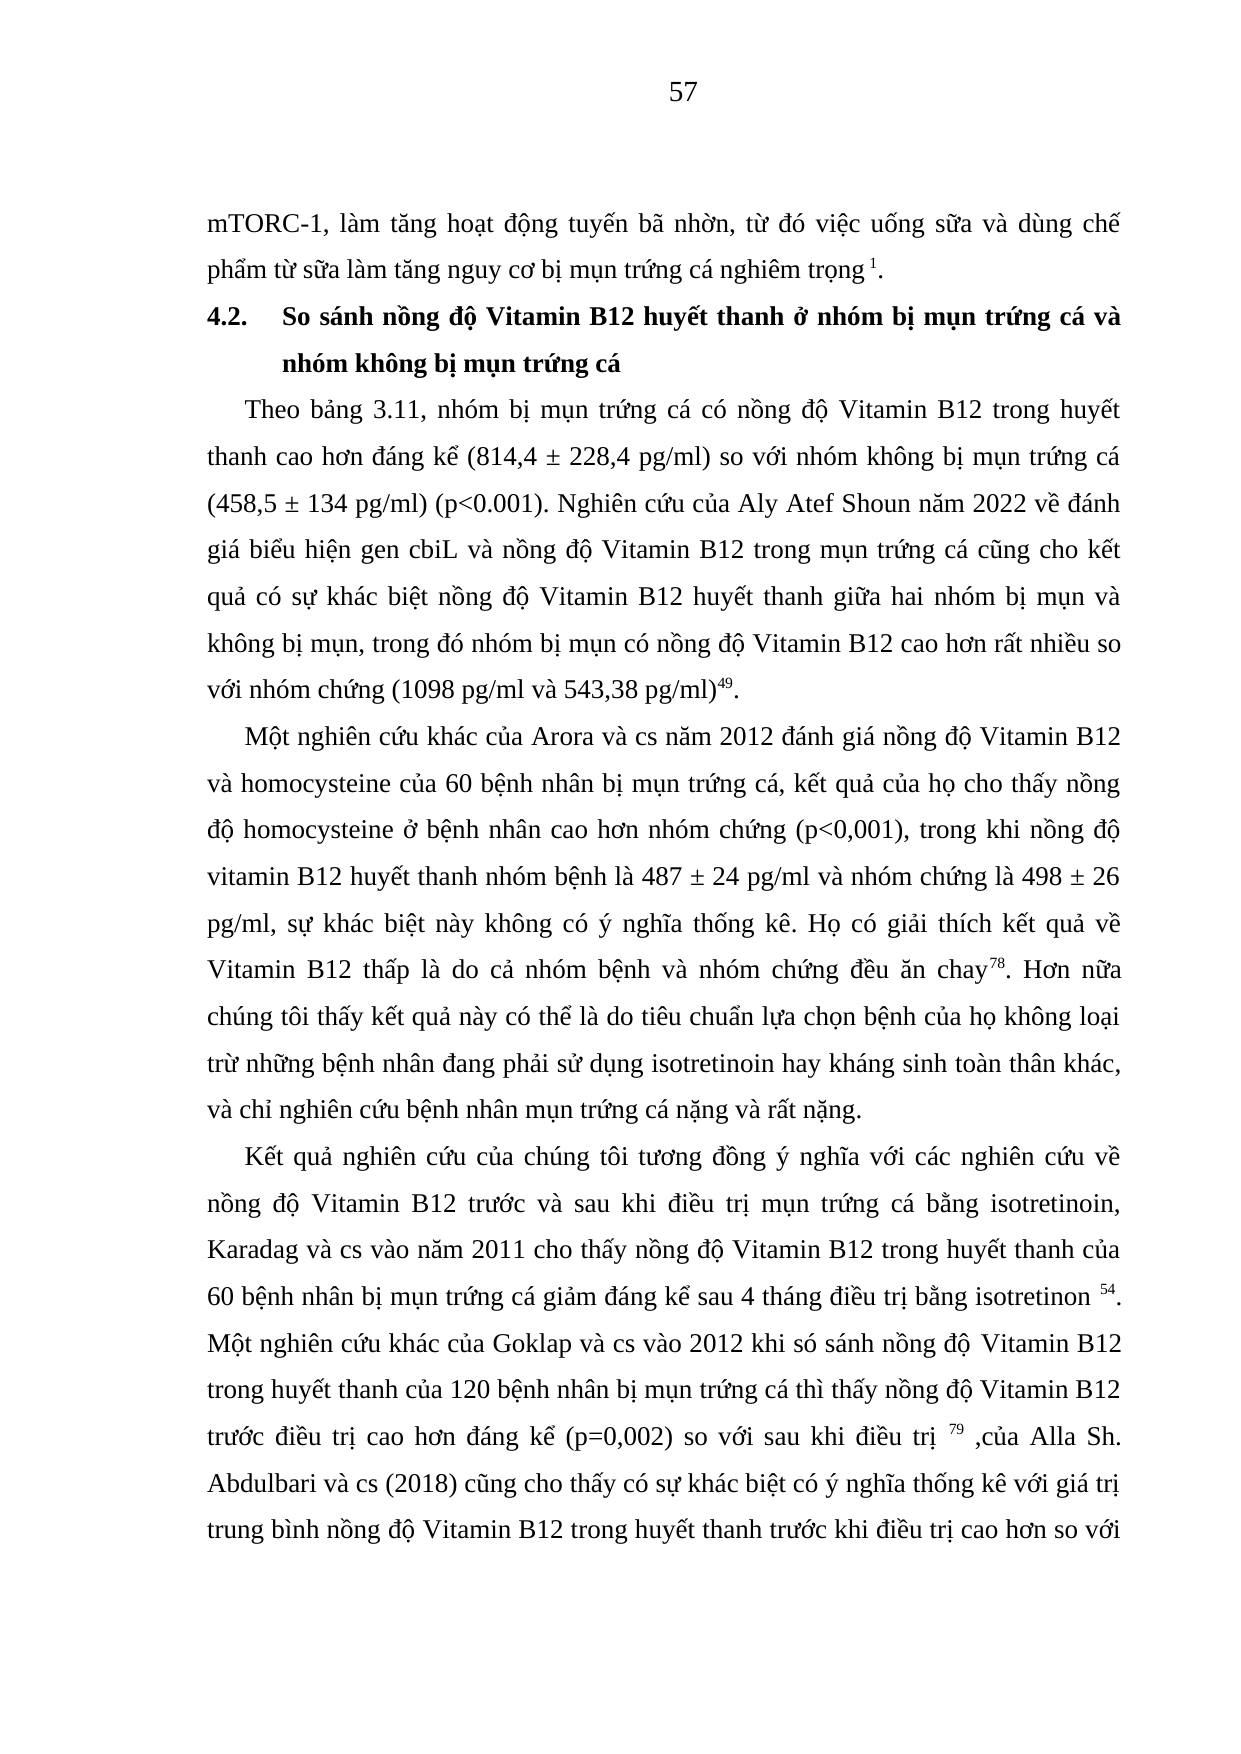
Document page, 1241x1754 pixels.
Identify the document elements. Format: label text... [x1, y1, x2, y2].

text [207, 1140, 1122, 1544]
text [207, 207, 1122, 284]
text Một nghiên cứu khác của Arora và cs năm 2012 đánh giá nồng độ Vitamin B12 và homocysteine của 60 bệnh nhân bị mụn trứng cá, kết quả của họ cho thấy nồng độ homocysteine ở bệnh nhân cao hơn nhóm chứng (p<0,001), trong khi nồng độ vitamin B12 huyết thanh nhóm bệnh là 487 ± 24 pg/ml và nhóm chứng là 498 ± 26 pg/ml, sự khác biệt này không có ý nghĩa thống kê. Họ có giải thích kết quả về Vitamin B12 thấp là do cả nhóm bệnh và nhóm chứng đều ăn chay. Hơn nữa chúng tôi thấy kết quả này có thể là do tiêu chuẩn lựa chọn bệnh của họ không loại trừ những bệnh nhân đang phải sử dụng isotretinoin hay kháng sinh toàn thân khác, và chỉ nghiên cứu bệnh nhân mụn trứng cá nặng và rất nặng. [207, 720, 1122, 1124]
text Theo bảng 3.11, nhóm bị mụn trứng cá có nồng độ Vitamin B12 trong huyết thanh cao hơn đáng kể (814,4 ± 228,4 pg/ml) so với nhóm không bị mụn trứng cá (458,5 ± 134 pg/ml) (p<0.001). Nghiên cứu của Aly Atef Shoun năm 2022 về đánh giá biểu hiện gen cbiL và nồng độ Vitamin B12 trong mụn trứng cá cũng cho kết quả có sự khác biệt nồng độ Vitamin B12 huyết thanh giữa hai nhóm bị mụn và không bị mụn, trong đó nhóm bị mụn có nồng độ Vitamin B12 cao hơn rất nhiều so với nhóm chứng (1098 pg/ml và 543,38 pg/ml). [207, 393, 1122, 704]
list So sánh nồng độ Vitamin B12 huyết thanh ở nhóm bị mụn trứng cá và nhóm không bị mụn trứng cá [207, 300, 1122, 378]
